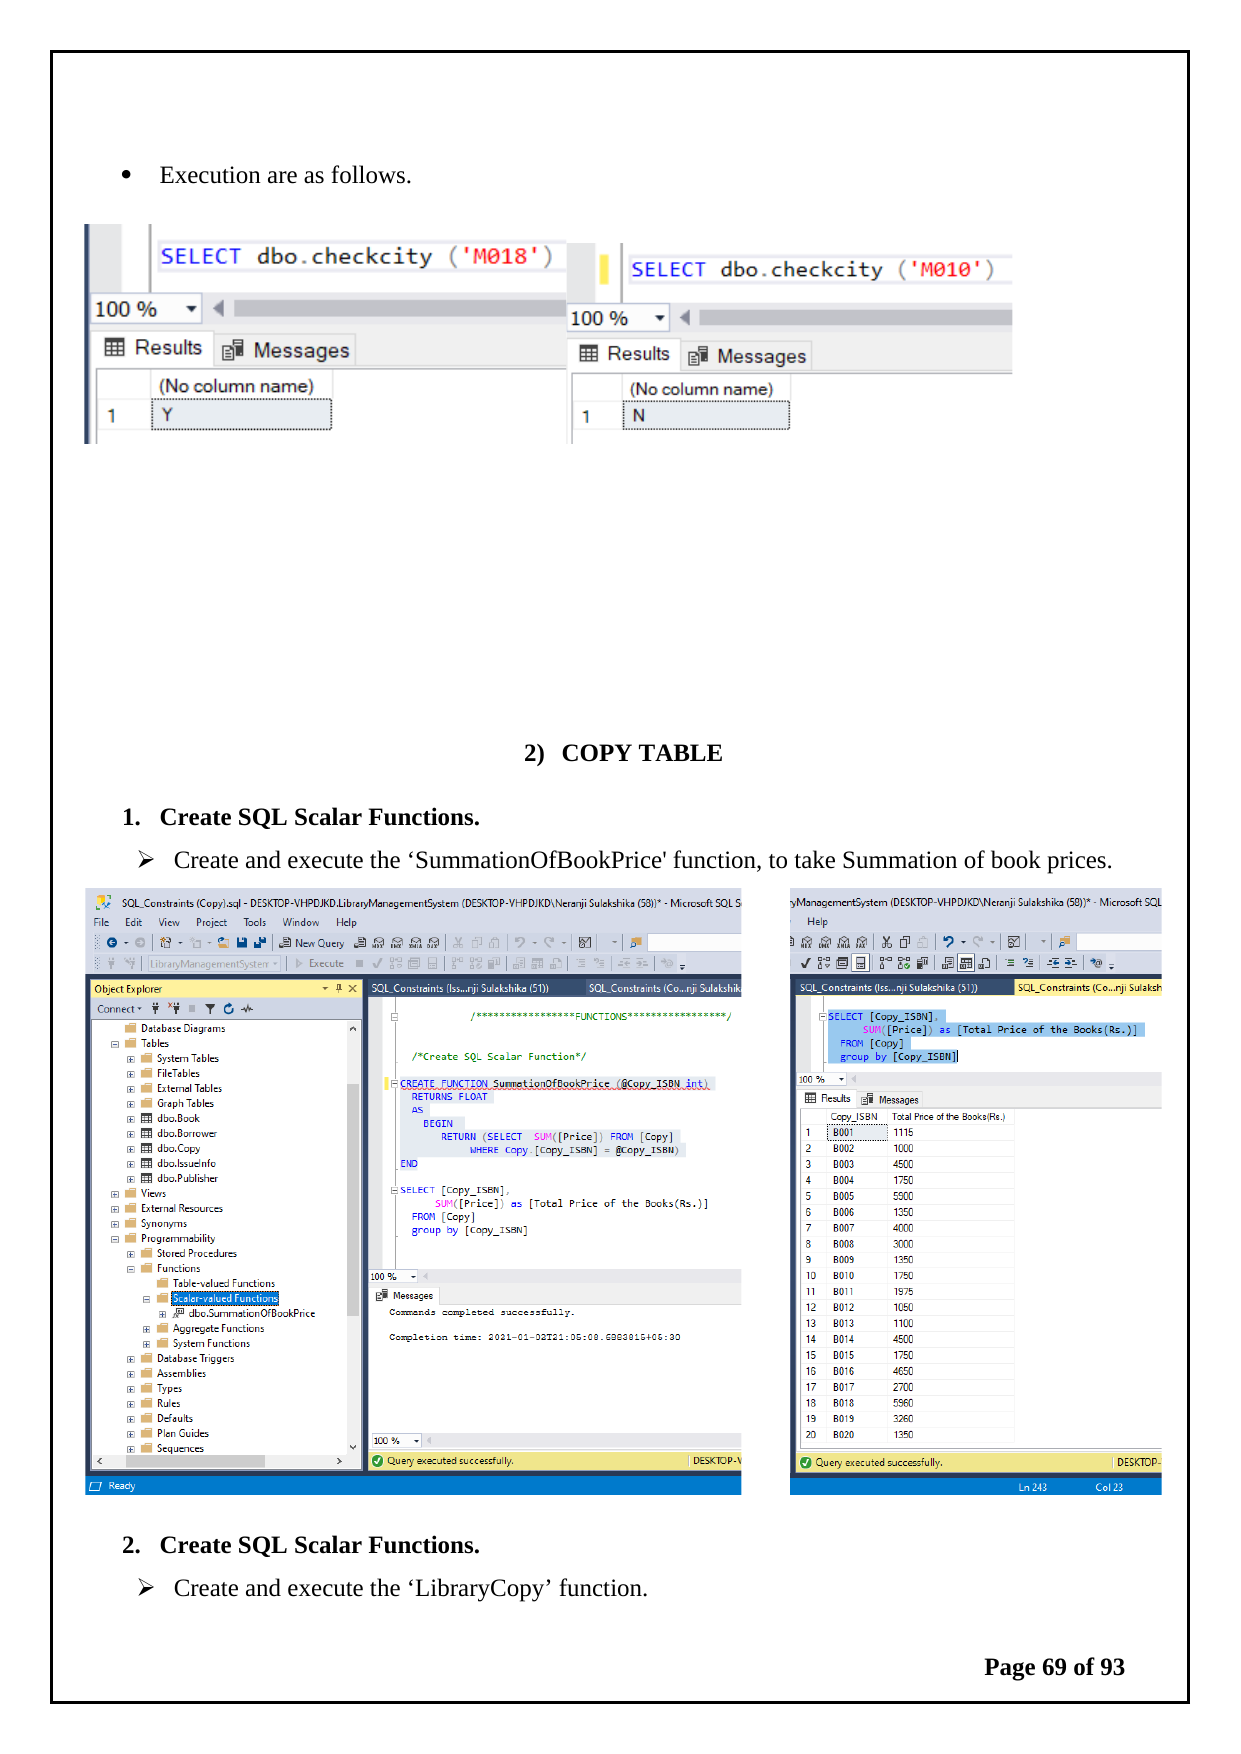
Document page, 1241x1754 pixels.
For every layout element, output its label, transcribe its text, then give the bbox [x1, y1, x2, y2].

picture [85, 888, 742, 1495]
list Create and execute the ‘LibraryCopy’ function. [136, 1573, 1125, 1602]
picture [790, 888, 1162, 1495]
subtitle Create SQL Scalar Functions. [122, 802, 1125, 831]
picture [84, 224, 1013, 444]
list Create and execute the ‘SummationOfBookPrice' function, to take Summation of book prices. [136, 845, 1125, 874]
subtitle Create SQL Scalar Functions. [122, 1530, 1125, 1558]
list Execution are as follows. [122, 160, 1125, 189]
subtitle COPY TABLE [122, 738, 1125, 767]
